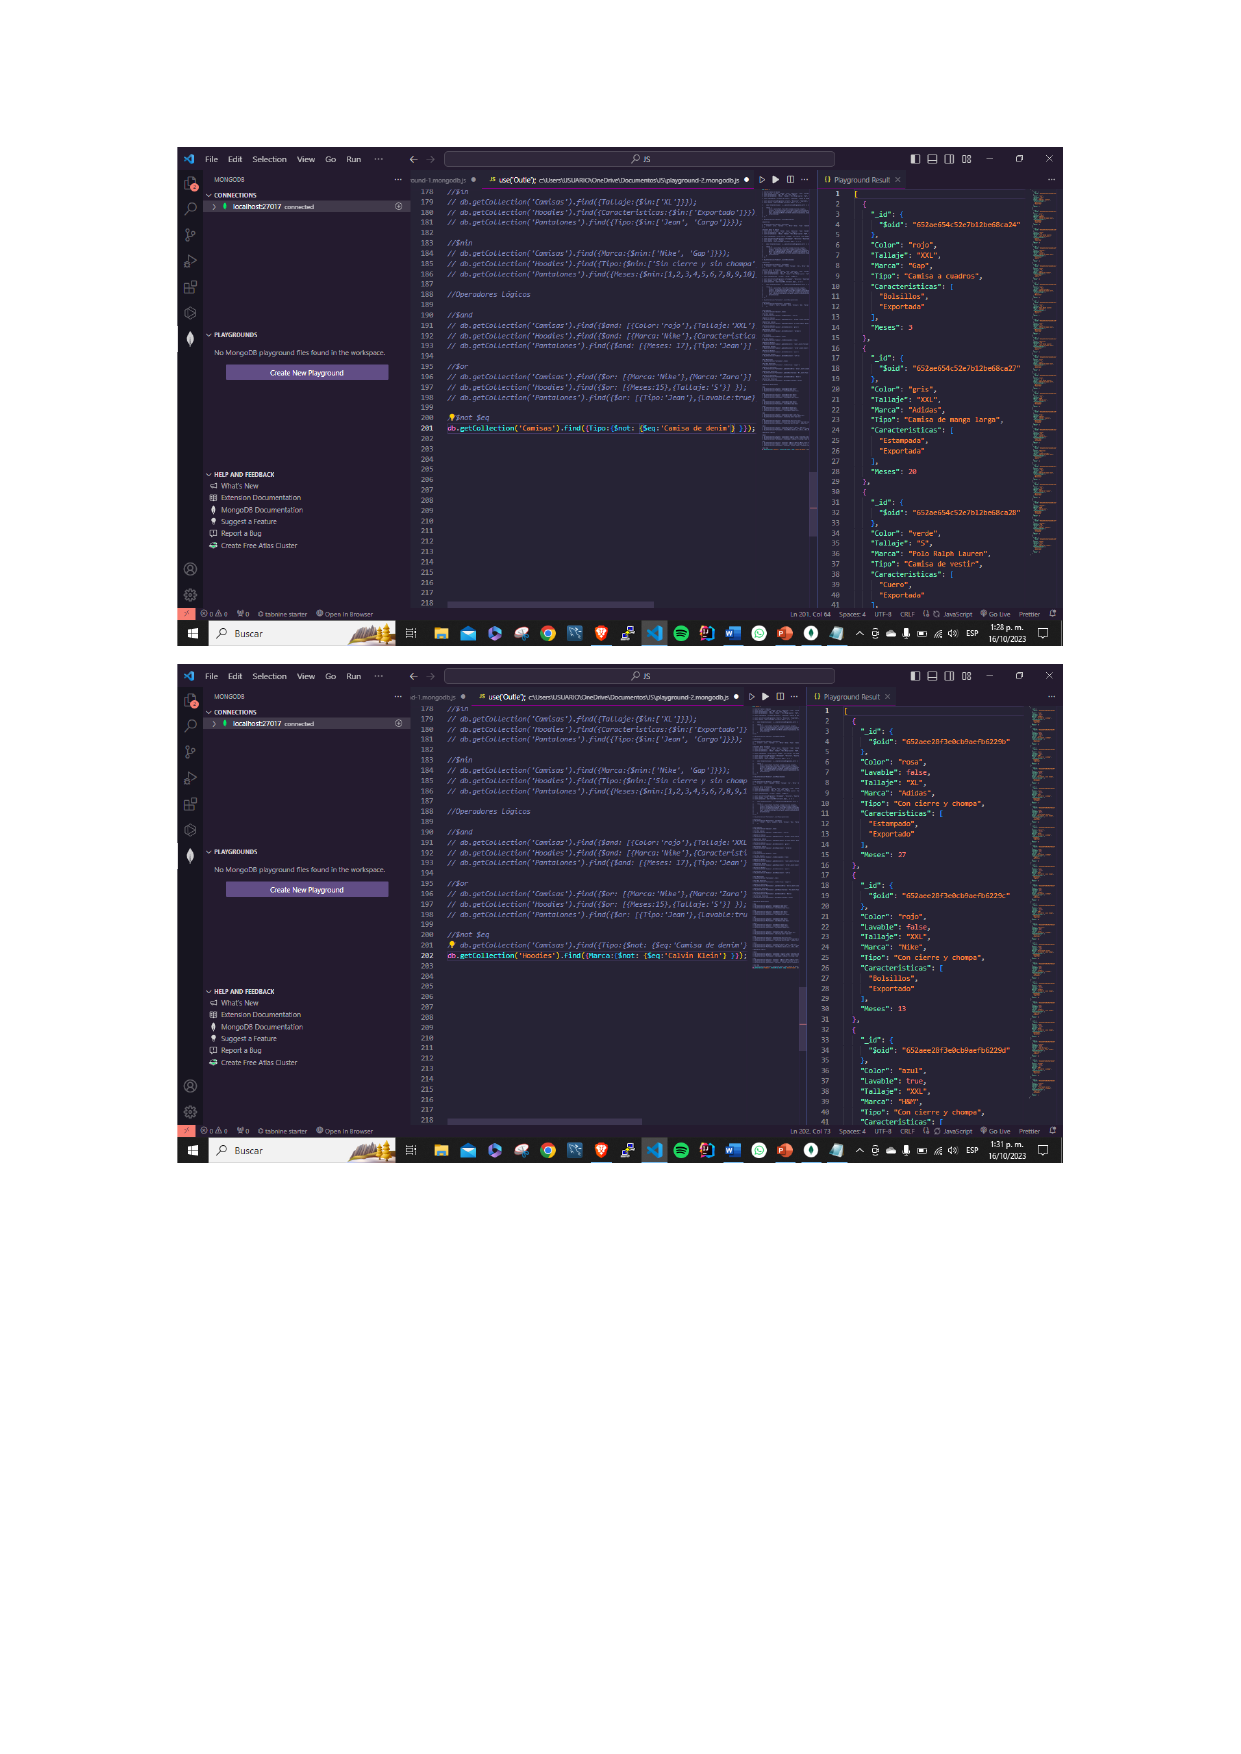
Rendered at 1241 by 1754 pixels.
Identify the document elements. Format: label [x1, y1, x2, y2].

picture [177, 147, 1063, 646]
picture [177, 664, 1063, 1163]
